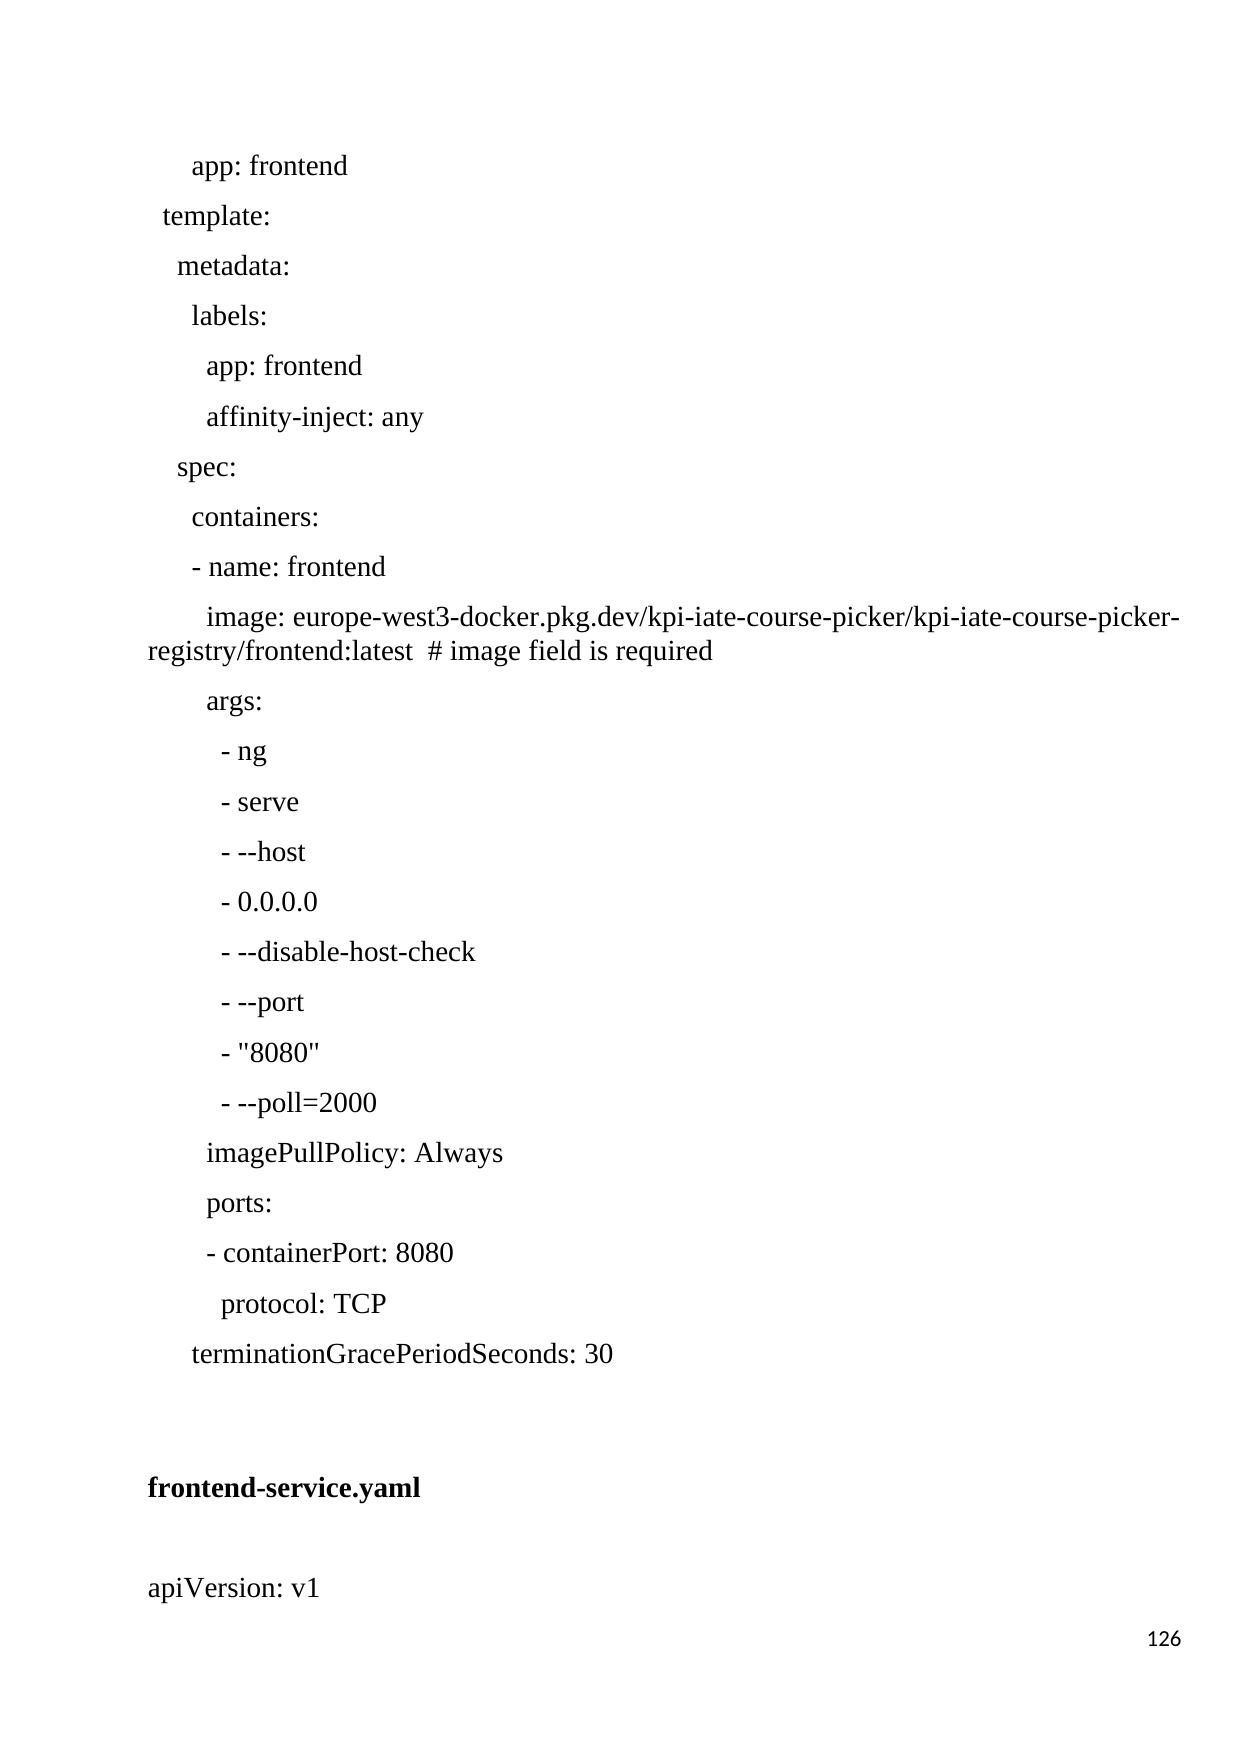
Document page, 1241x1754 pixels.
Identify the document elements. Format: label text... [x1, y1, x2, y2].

text protocol: TCP [148, 1286, 1181, 1319]
text ports: [148, 1185, 1181, 1219]
text affinity-inject: any [148, 399, 1181, 432]
text metadata: [148, 248, 1181, 282]
text image: europe-west3-docker.pkg.dev/kpi-iate-course-picker/kpi-iate-course-picker-registry/frontend:latest # image field is required [148, 599, 1181, 667]
text - --disable-host-check [148, 934, 1181, 968]
text - containerPort: 8080 [148, 1236, 1181, 1269]
text imagePullPolicy: Always [148, 1135, 1181, 1169]
text - serve [148, 784, 1181, 817]
text labels: [148, 298, 1181, 332]
text app: frontend [148, 348, 1181, 382]
text - --port [148, 984, 1181, 1018]
text app: frontend [148, 148, 1181, 181]
text apiVersion: v1 [148, 1570, 1181, 1604]
text - --poll=2000 [148, 1085, 1181, 1118]
text - --host [148, 834, 1181, 867]
text terminationGracePeriodSeconds: 30 [148, 1336, 1181, 1369]
text containers: [148, 499, 1181, 533]
text - ng [148, 733, 1181, 767]
text template: [148, 198, 1181, 231]
text - "8080" [148, 1035, 1181, 1068]
text - name: frontend [148, 549, 1181, 583]
text - 0.0.0.0 [148, 884, 1181, 918]
text spec: [148, 449, 1181, 482]
text args: [148, 683, 1181, 717]
text frontend-service.yaml [148, 1470, 1181, 1503]
